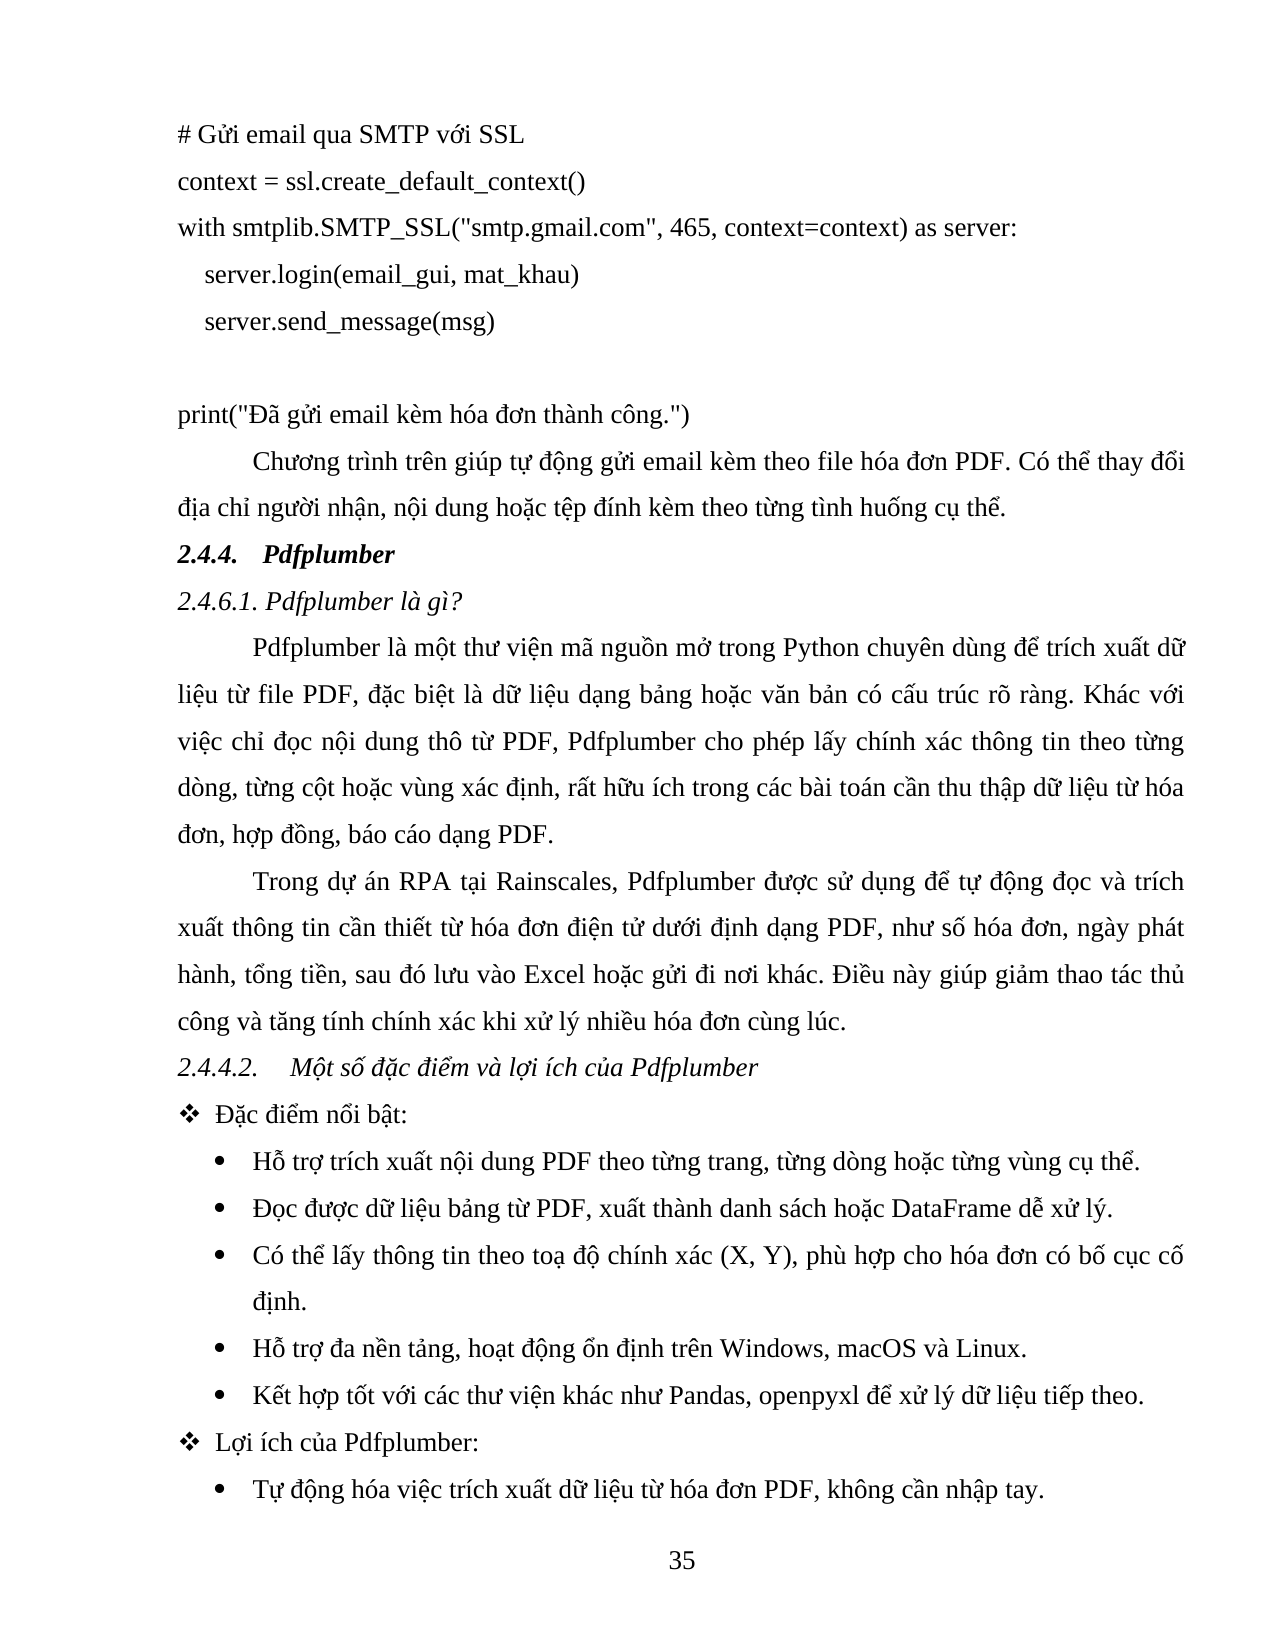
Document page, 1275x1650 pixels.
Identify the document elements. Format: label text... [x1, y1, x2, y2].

text context = ssl.create_default_context() [177, 165, 1186, 196]
list Hỗ trợ đa nền tảng, hoạt động ổn định trên Windows, macOS và Linux. [215, 1332, 1186, 1363]
list Đọc được dữ liệu bảng từ PDF, xuất thành danh sách hoặc DataFrame dễ xử lý. [215, 1192, 1186, 1223]
text server.send_message(msg) [177, 305, 1186, 336]
text 2.4.6.1. Pdfplumber là gì? [177, 585, 1186, 616]
list Một số đặc điểm và lợi ích của Pdfplumber [177, 1051, 1186, 1083]
text with smtplib.SMTP_SSL("smtp.gmail.com", 465, context=context) as server: [177, 211, 1186, 243]
text Chương trình trên giúp tự động gửi email kèm theo file hóa đơn PDF. Có thể thay đổi địa chỉ người nhận, nội dung hoặc tệp đính kèm theo từng tình huống cụ thể. [177, 445, 1186, 523]
list Pdfplumber [177, 538, 1186, 569]
text print("Đã gửi email kèm hóa đơn thành công.") [177, 398, 1186, 429]
list Tự động hóa việc trích xuất dữ liệu từ hóa đơn PDF, không cần nhập tay. [215, 1473, 1186, 1504]
list Đặc điểm nổi bật: [177, 1098, 1186, 1129]
list Lợi ích của Pdfplumber: [177, 1426, 1186, 1457]
text Pdfplumber là một thư viện mã nguồn mở trong Python chuyên dùng để trích xuất dữ liệu từ file PDF, đặc biệt là dữ liệu dạng bảng hoặc văn bản có cấu trúc rõ ràng. Khác với việc chỉ đọc nội dung thô từ PDF, Pdfplumber cho phép lấy chính xác thông tin theo từng dòng, từng cột hoặc vùng xác định, rất hữu ích trong các bài toán cần thu thập dữ liệu từ hóa đơn, hợp đồng, báo cáo dạng PDF. [177, 631, 1186, 849]
list Kết hợp tốt với các thư viện khác như Pandas, openpyxl để xử lý dữ liệu tiếp theo. [215, 1379, 1186, 1410]
text # Gửi email qua SMTP với SSL [177, 118, 1186, 149]
list Hỗ trợ trích xuất nội dung PDF theo từng trang, từng dòng hoặc từng vùng cụ thể. [215, 1145, 1186, 1176]
text server.login(email_gui, mat_khau) [177, 258, 1186, 289]
list Có thể lấy thông tin theo toạ độ chính xác (X, Y), phù hợp cho hóa đơn có bố cục cố định. [215, 1239, 1186, 1317]
text Trong dự án RPA tại Rainscales, Pdfplumber được sử dụng để tự động đọc và trích xuất thông tin cần thiết từ hóa đơn điện tử dưới định dạng PDF, như số hóa đơn, ngày phát hành, tổng tiền, sau đó lưu vào Excel hoặc gửi đi nơi khác. Điều này giúp giảm thao tác thủ công và tăng tính chính xác khi xử lý nhiều hóa đơn cùng lúc. [177, 865, 1186, 1036]
